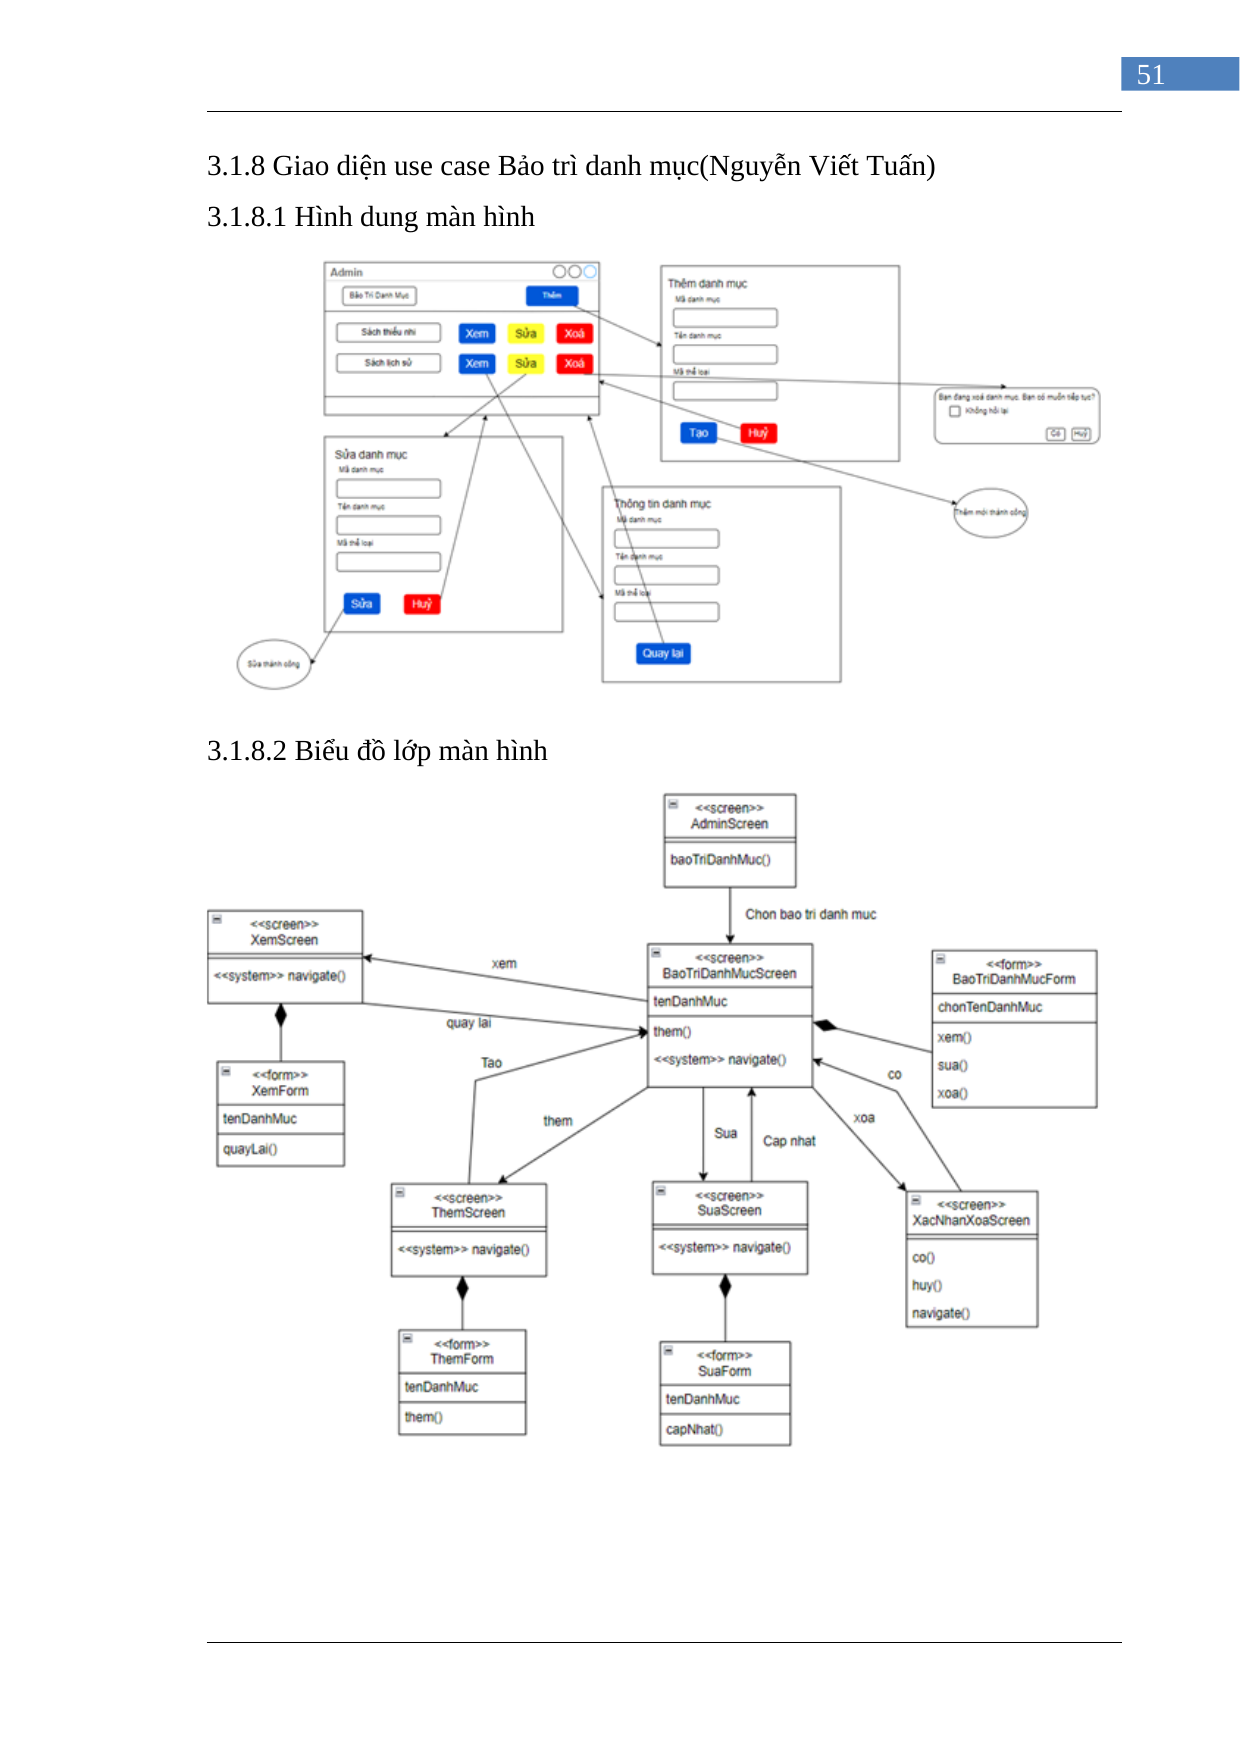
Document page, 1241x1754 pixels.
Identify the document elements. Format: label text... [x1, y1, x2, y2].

subtitle 3.1.8 Giao diện use case Bảo trì danh mục(Nguyễn Viết Tuấn) [207, 148, 1122, 181]
subtitle 3.1.8.1 Hình dung màn hình [207, 199, 1122, 232]
picture [206, 783, 1123, 1479]
subtitle 3.1.8.2 Biểu đồ lớp màn hình [207, 733, 1122, 766]
picture [206, 249, 1123, 721]
